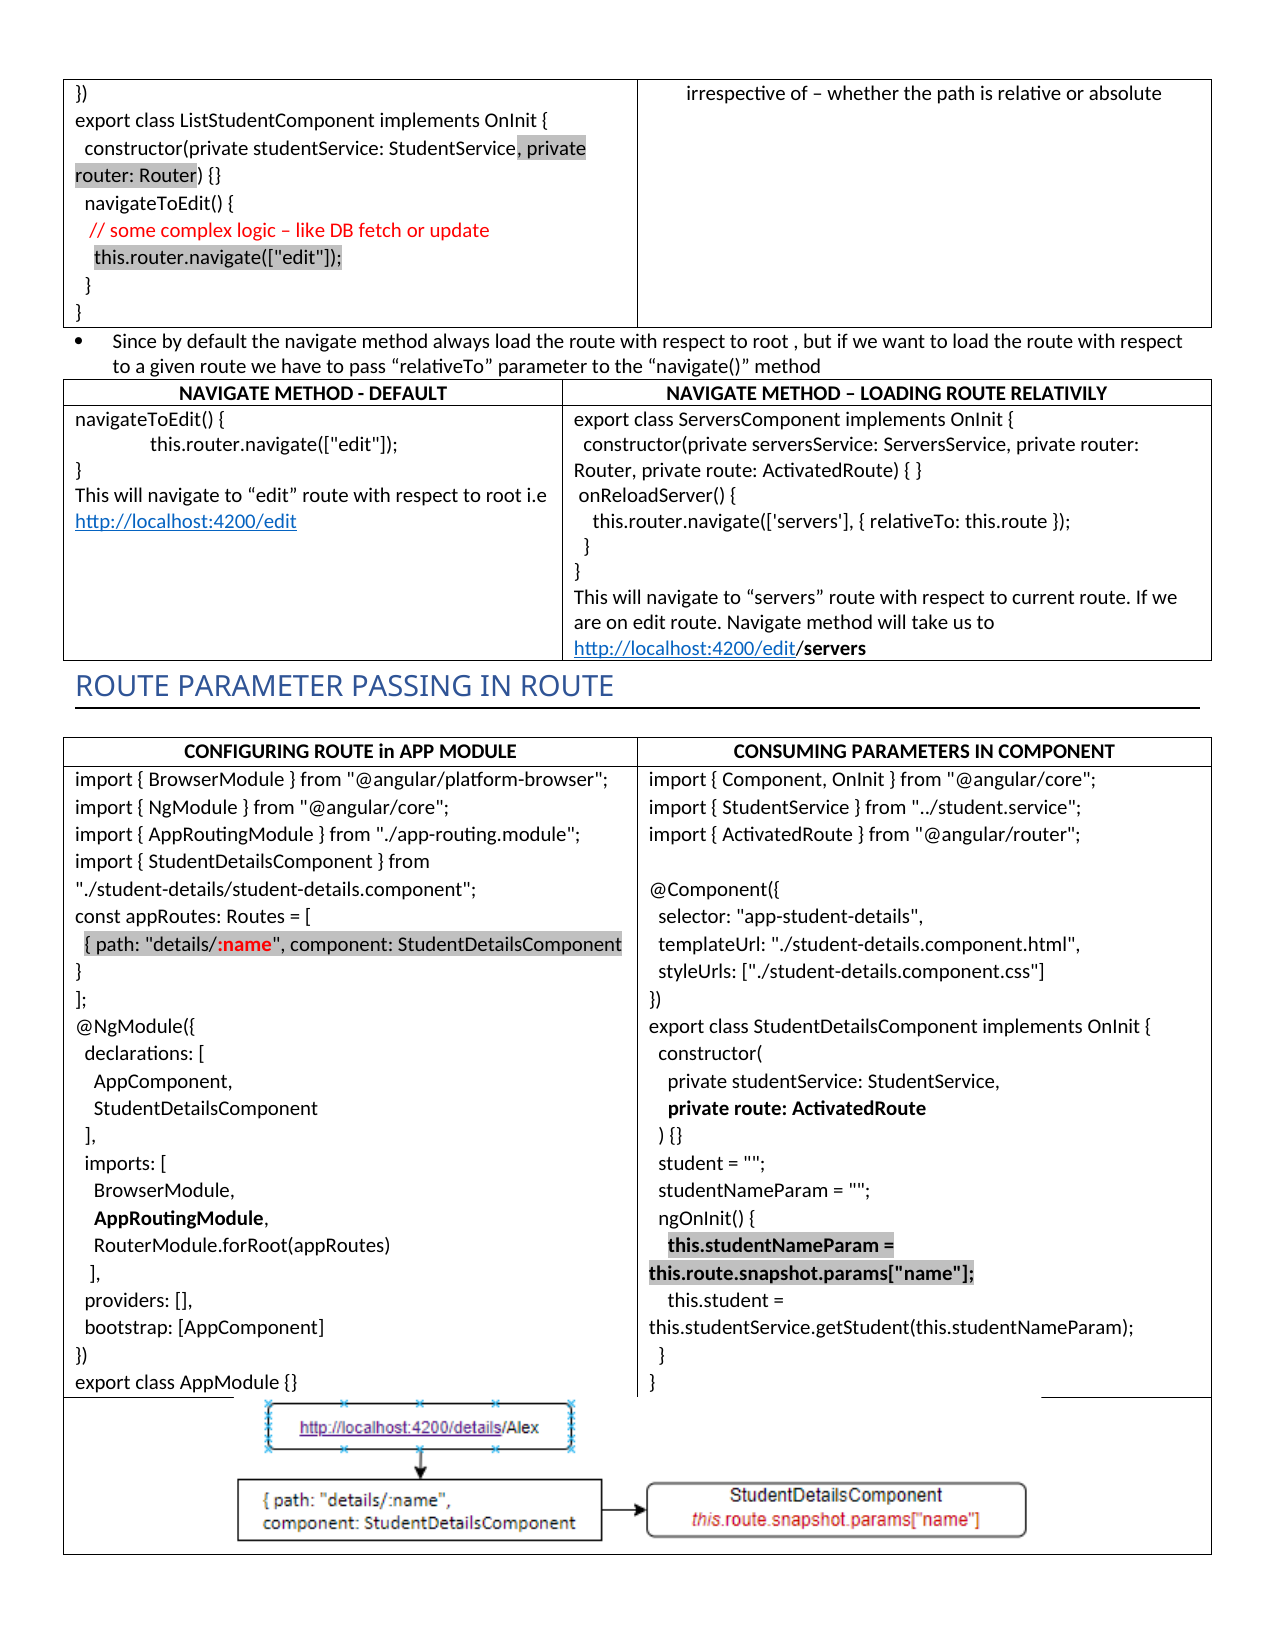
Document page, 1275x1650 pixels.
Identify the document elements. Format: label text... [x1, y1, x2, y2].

table_cell [64, 1398, 1211, 1554]
table_cell export class ServersComponent implements OnInit { constructor(private serversService: ServersService, private router: Router, private route: ActivatedRoute) { } onReloadServer() { this.router.navigate(['servers'], { relativeTo: this.route }); } } This will navigate to “servers” route with respect to current route. If we are on edit route. Navigate method will take us to http://localhost:4200/edit/servers [563, 406, 1211, 660]
table_header NAVIGATE METHOD – LOADING ROUTE RELATIVILY [563, 380, 1211, 405]
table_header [64, 80, 637, 327]
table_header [638, 80, 1211, 327]
picture [233, 1397, 1042, 1552]
subtitle ROUTE PARAMETER PASSING IN ROUTE [75, 666, 1200, 707]
table_header CONFIGURING ROUTE in APP MODULE [64, 738, 637, 766]
table_cell import { Component, OnInit } from "@angular/core"; import { StudentService } from "../student.service"; import { ActivatedRoute } from "@angular/router"; @Component({ selector: "app-student-details", templateUrl: "./student-details.component.html", styleUrls: ["./student-details.component.css"] }) export class StudentDetailsComponent implements OnInit { constructor( private studentService: StudentService, private route: ActivatedRoute ) {} student = ""; studentNameParam = ""; ngOnInit() { this.studentNameParam = this.route.snapshot.params["name"]; this.student = this.studentService.getStudent(this.studentNameParam); } } [638, 767, 1211, 1397]
list Since by default the navigate method always load the route with respect to root , but if we want to load the route with respect to a given route we have to pass “relativeTo” parameter to the “navigate()” method [75, 328, 1200, 379]
table_cell navigateToEdit() { this.router.navigate(["edit"]); } This will navigate to “edit” route with respect to root i.e http://localhost:4200/edit [64, 406, 562, 660]
table_header CONSUMING PARAMETERS IN COMPONENT [638, 738, 1211, 766]
table_header NAVIGATE METHOD - DEFAULT [64, 380, 562, 405]
table_cell import { BrowserModule } from "@angular/platform-browser"; import { NgModule } from "@angular/core"; import { AppRoutingModule } from "./app-routing.module"; import { StudentDetailsComponent } from "./student-details/student-details.component"; const appRoutes: Routes = [ { path: "details/:name", component: StudentDetailsComponent } ]; @NgModule({ declarations: [ AppComponent, StudentDetailsComponent ], imports: [ BrowserModule, AppRoutingModule, RouterModule.forRoot(appRoutes) ], providers: [], bootstrap: [AppComponent] }) export class AppModule {} [64, 767, 637, 1397]
